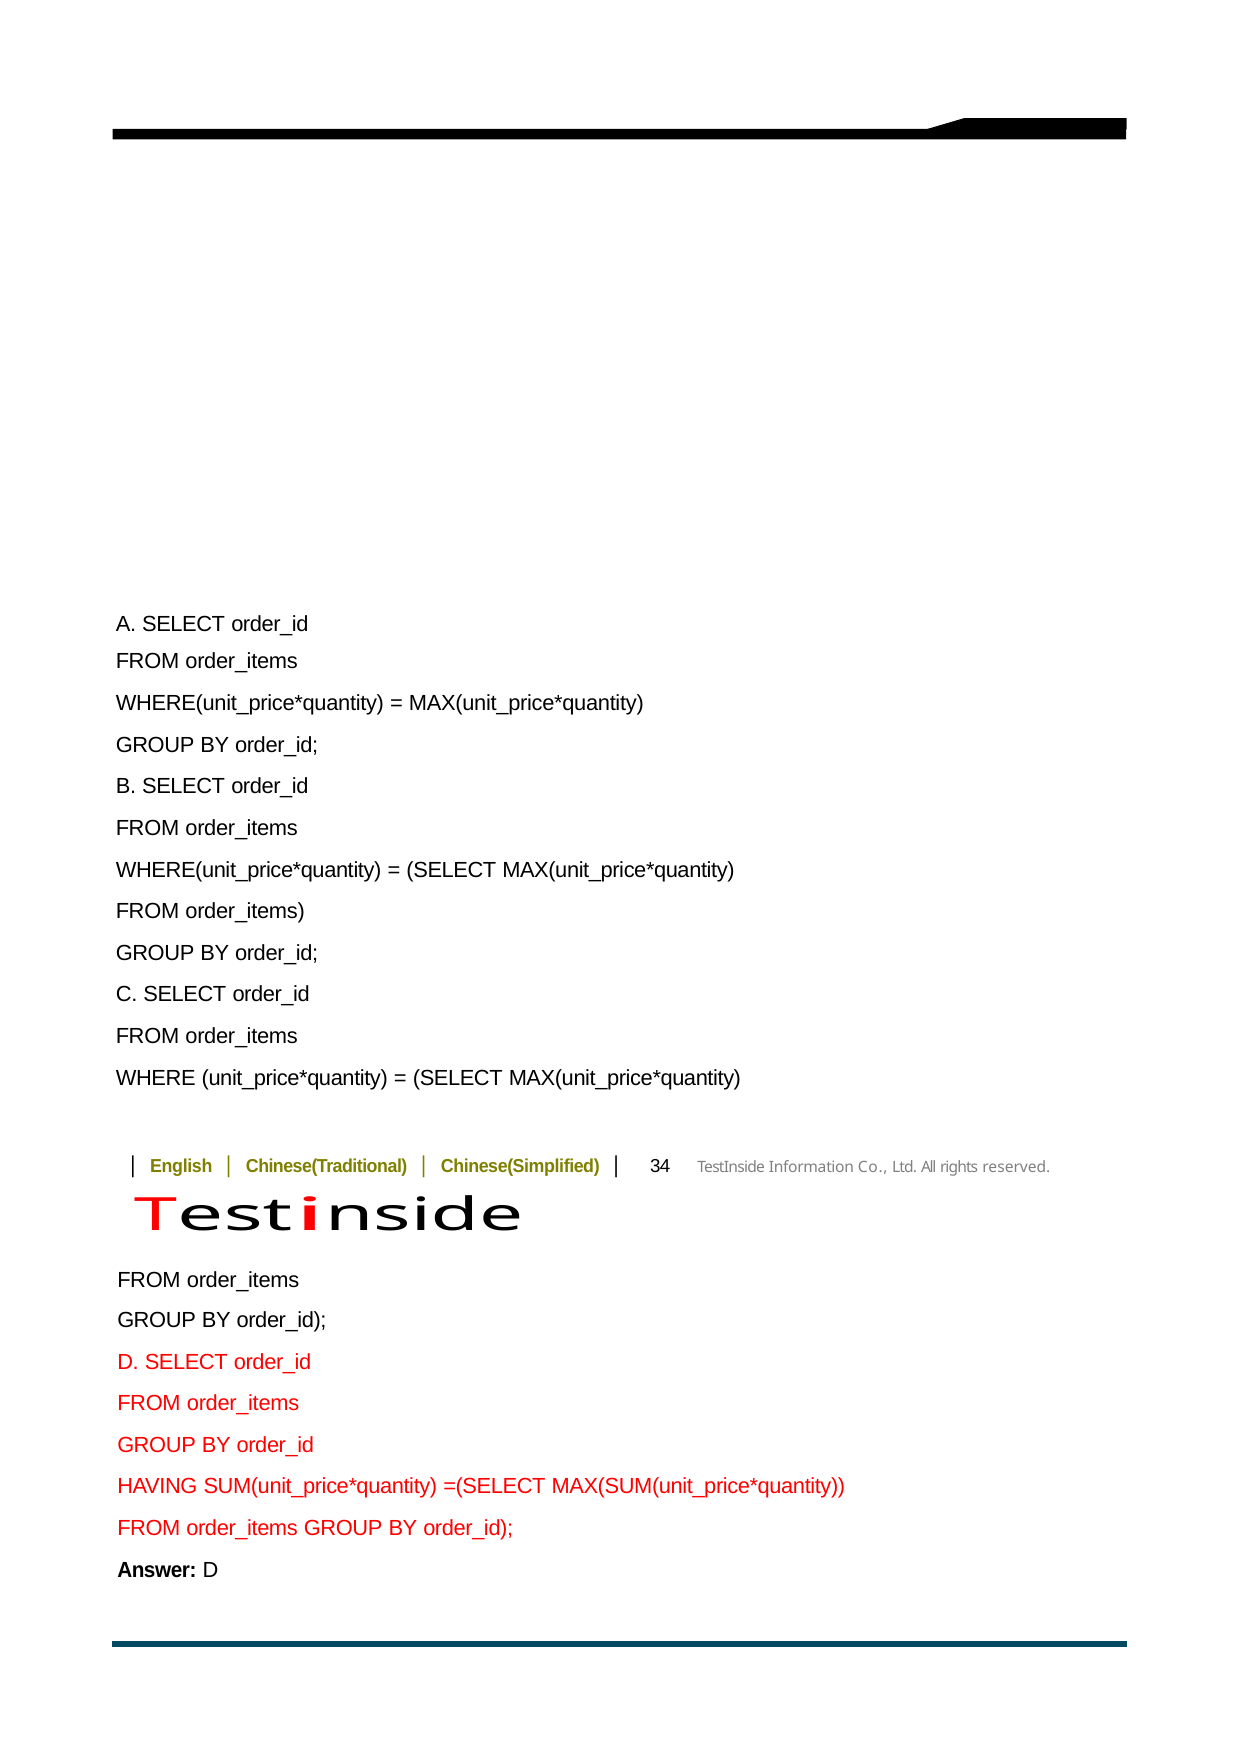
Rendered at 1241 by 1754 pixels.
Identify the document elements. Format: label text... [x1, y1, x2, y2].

text HAVING SUM(unit_price*quantity) =(SELECT MAX(SUM(unit_price*quantity)) [117, 1460, 1172, 1502]
text WHERE(unit_price*quantity) = (SELECT MAX(unit_price*quantity) [116, 844, 1172, 885]
text FROM order_items GROUP BY order_id); [117, 1502, 1172, 1544]
text | English | Chinese(Traditional) | Chinese(Simplified) | ­ 34 ­ TestInside Information Co., Ltd. All rights reserved. [116, 1144, 1172, 1180]
text D. SELECT order_id [117, 1336, 1172, 1377]
text FROM order_items [117, 1377, 1172, 1419]
text FROM order_items [116, 802, 1172, 844]
text FROM order_items [116, 636, 1172, 677]
text A. SELECT order_id [116, 615, 1172, 636]
text FROM order_items) [116, 885, 1172, 927]
text GROUP BY order_id); [117, 1294, 1172, 1336]
text Test inside [117, 1197, 1172, 1239]
text B. SELECT order_id [116, 760, 1172, 802]
text Answer: D [117, 1544, 1172, 1585]
text WHERE(unit_price*quantity) = MAX(unit_price*quantity) [116, 677, 1172, 719]
text GROUP BY order_id; [116, 719, 1172, 760]
text FROM order_items [117, 1264, 1172, 1294]
text C. SELECT order_id [116, 969, 1172, 1010]
text GROUP BY order_id; [116, 927, 1172, 969]
text GROUP BY order_id [117, 1419, 1172, 1460]
text WHERE (unit_price*quantity) = (SELECT MAX(unit_price*quantity) [116, 1052, 1172, 1094]
text FROM order_items [116, 1010, 1172, 1052]
